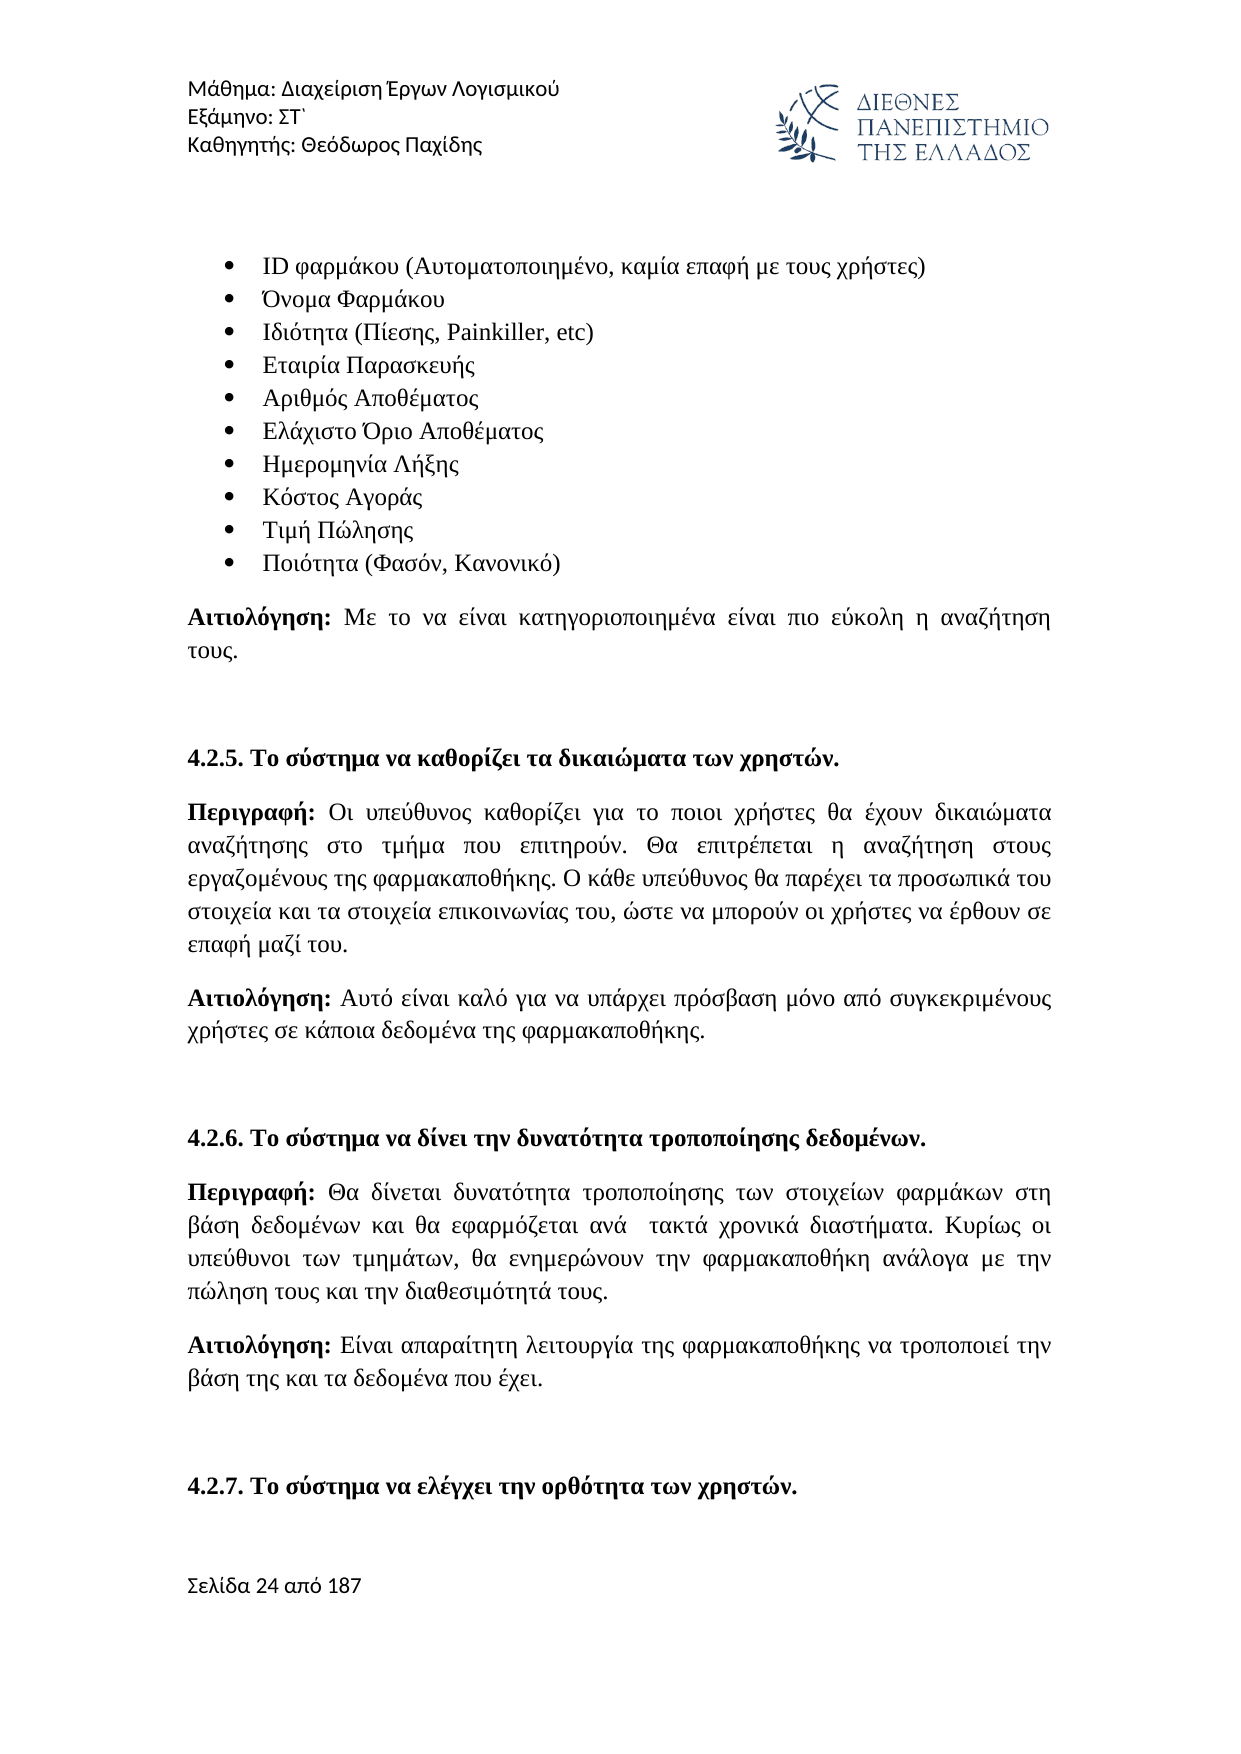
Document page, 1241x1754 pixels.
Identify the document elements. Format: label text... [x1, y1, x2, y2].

list Κόστος Αγοράς [225, 482, 1053, 511]
list Τιμή Πώλησης [225, 515, 1053, 544]
list Αριθμός Αποθέματος [225, 383, 1053, 412]
list ID φαρμάκου (Αυτοματοποιημένο, καμία επαφή με τους χρήστες) [225, 251, 1053, 280]
list Ελάχιστο Όριο Αποθέματος [225, 416, 1053, 445]
text Περιγραφή: Οι υπεύθυνος καθορίζει για το ποιοι χρήστες θα έχουν δικαιώματα αναζήτησης στο τμήμα που επιτηρούν. Θα επιτρέπεται η αναζήτηση στους εργαζομένους της φαρμακαποθήκης. Ο κάθε υπεύθυνος θα παρέχει τα προσωπικά του στοιχεία και τα στοιχεία επικοινωνίας του, ώστε να μπορούν οι χρήστες να έρθουν σε επαφή μαζί του. [187, 797, 1053, 957]
text Αιτιολόγηση: Αυτό είναι καλό για να υπάρχει πρόσβαση μόνο από συγκεκριμένους χρήστες σε κάποια δεδομένα της φαρμακαποθήκης. [187, 983, 1053, 1044]
list Ημερομηνία Λήξης [225, 449, 1053, 478]
text 4.2.5. Το σύστημα να καθορίζει τα δικαιώματα των χρηστών. [187, 743, 1053, 772]
picture [752, 73, 1073, 174]
list Όνομα Φαρμάκου [225, 284, 1053, 313]
list Εταιρία Παρασκευής [225, 350, 1053, 379]
text Περιγραφή: Θα δίνεται δυνατότητα τροποποίησης των στοιχείων φαρμάκων στη βάση δεδομένων και θα εφαρμόζεται ανά τακτά χρονικά διαστήματα. Κυρίως οι υπεύθυνοι των τμημάτων, θα ενημερώνουν την φαρμακαποθήκη ανάλογα με την πώληση τους και την διαθεσιμότητά τους. [187, 1177, 1053, 1305]
text 4.2.6. Το σύστημα να δίνει την δυνατότητα τροποποίησης δεδομένων. [187, 1123, 1053, 1152]
list Ιδιότητα (Πίεσης, Painkiller, etc) [225, 317, 1053, 346]
text Αιτιολόγηση: Είναι απαραίτητη λειτουργία της φαρμακαποθήκης να τροποποιεί την βάση της και τα δεδομένα που έχει. [187, 1330, 1053, 1392]
text 4.2.7. Το σύστημα να ελέγχει την ορθότητα των χρηστών. [187, 1471, 1053, 1499]
list Ποιότητα (Φασόν, Κανονικό) [225, 548, 1053, 577]
text Αιτιολόγηση: Με το να είναι κατηγοριοποιημένα είναι πιο εύκολη η αναζήτηση τους. [187, 602, 1053, 664]
